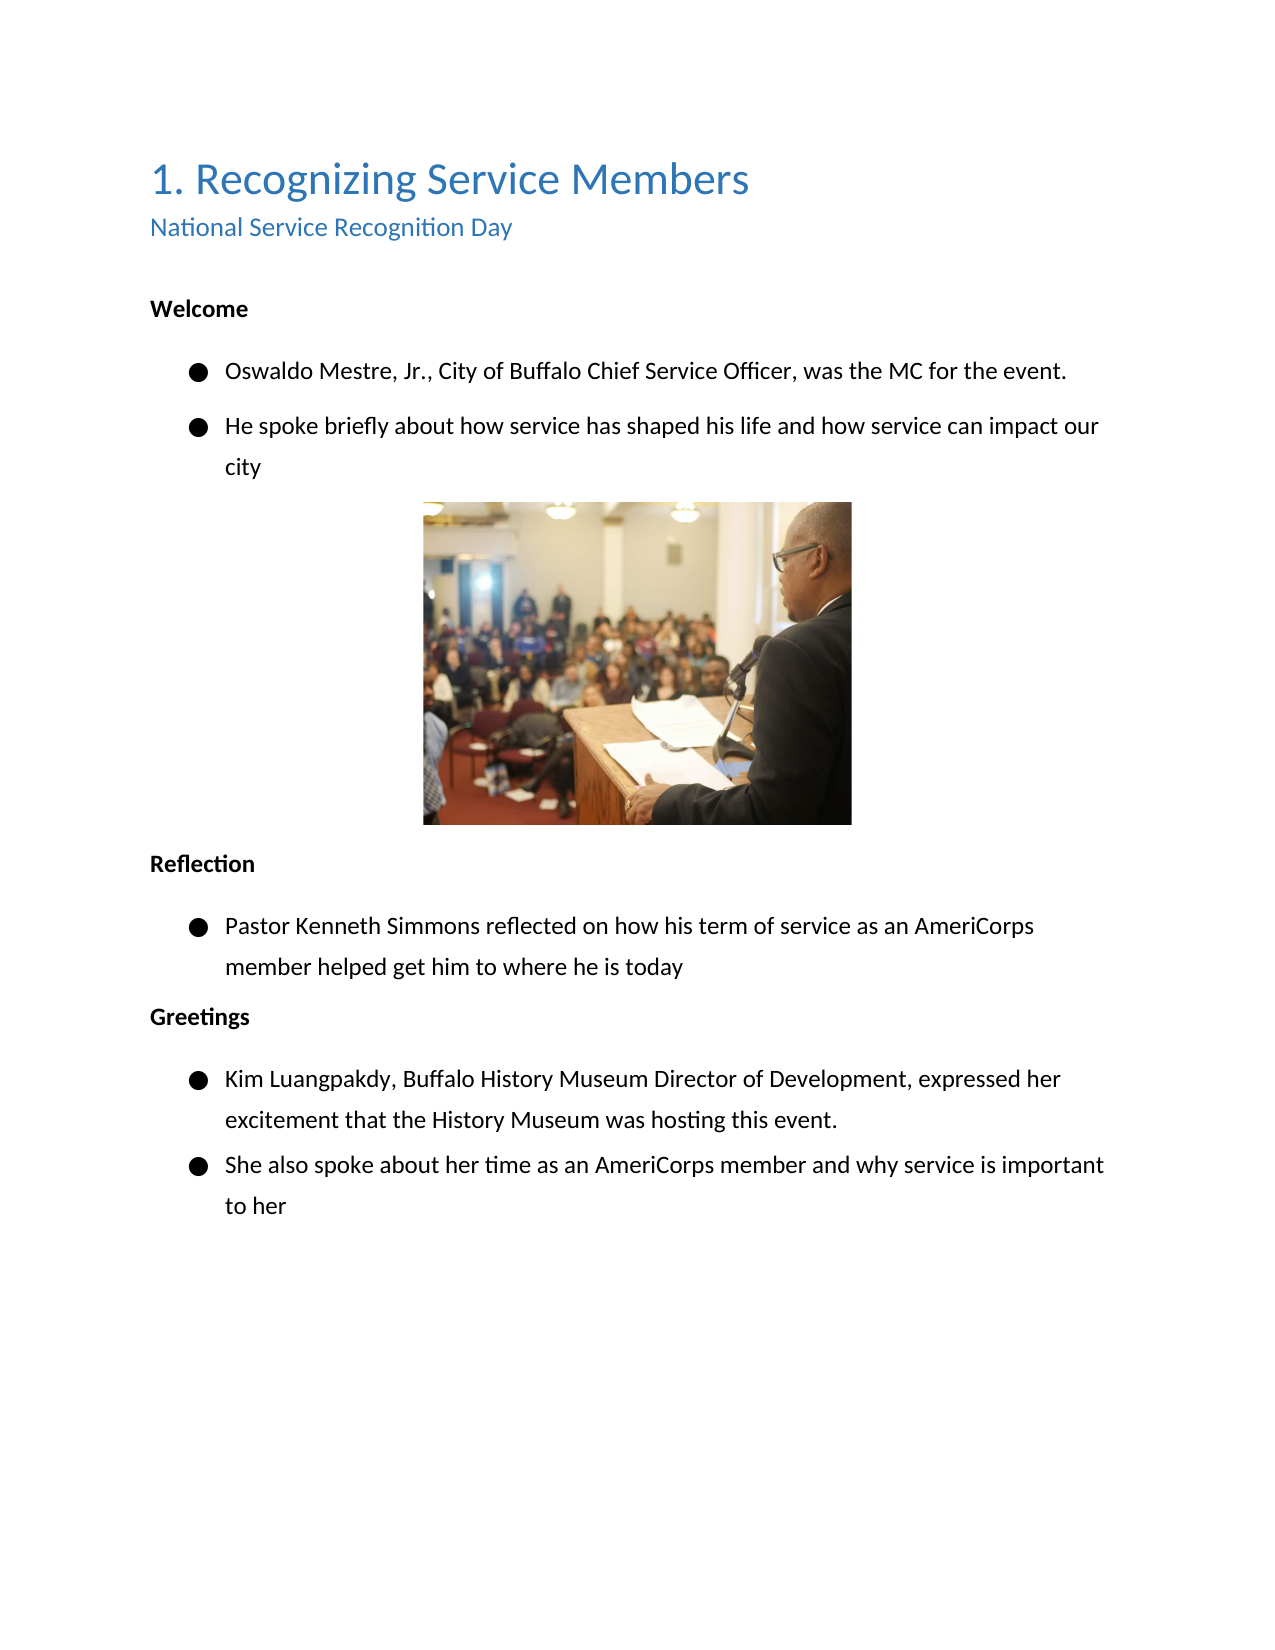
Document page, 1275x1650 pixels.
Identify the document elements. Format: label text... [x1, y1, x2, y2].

list Oswaldo Mestre, Jr., City of Buffalo Chief Service Officer, was the MC for the event. [187, 342, 1125, 393]
list He spoke briefly about how service has shaped his life and how service can impact our city [187, 398, 1125, 482]
text Reflection [150, 848, 1125, 878]
list Kim Luangpakdy, Buffalo History Museum Director of Development, expressed her excitement that the History Museum was hosting this event. [187, 1050, 1125, 1134]
subtitle 1. Recognizing Service Members [150, 150, 1125, 206]
subtitle National Service Recognition Day [150, 210, 1125, 243]
text Welcome [150, 293, 1125, 323]
list She also spoke about her time as an AmeriCorps member and why service is important to her [187, 1137, 1125, 1221]
list Pastor Kenneth Simmons reflected on how his term of service as an AmeriCorps member helped get him to where he is today [187, 897, 1125, 982]
text Greetings [150, 1001, 1125, 1031]
picture [423, 502, 852, 825]
